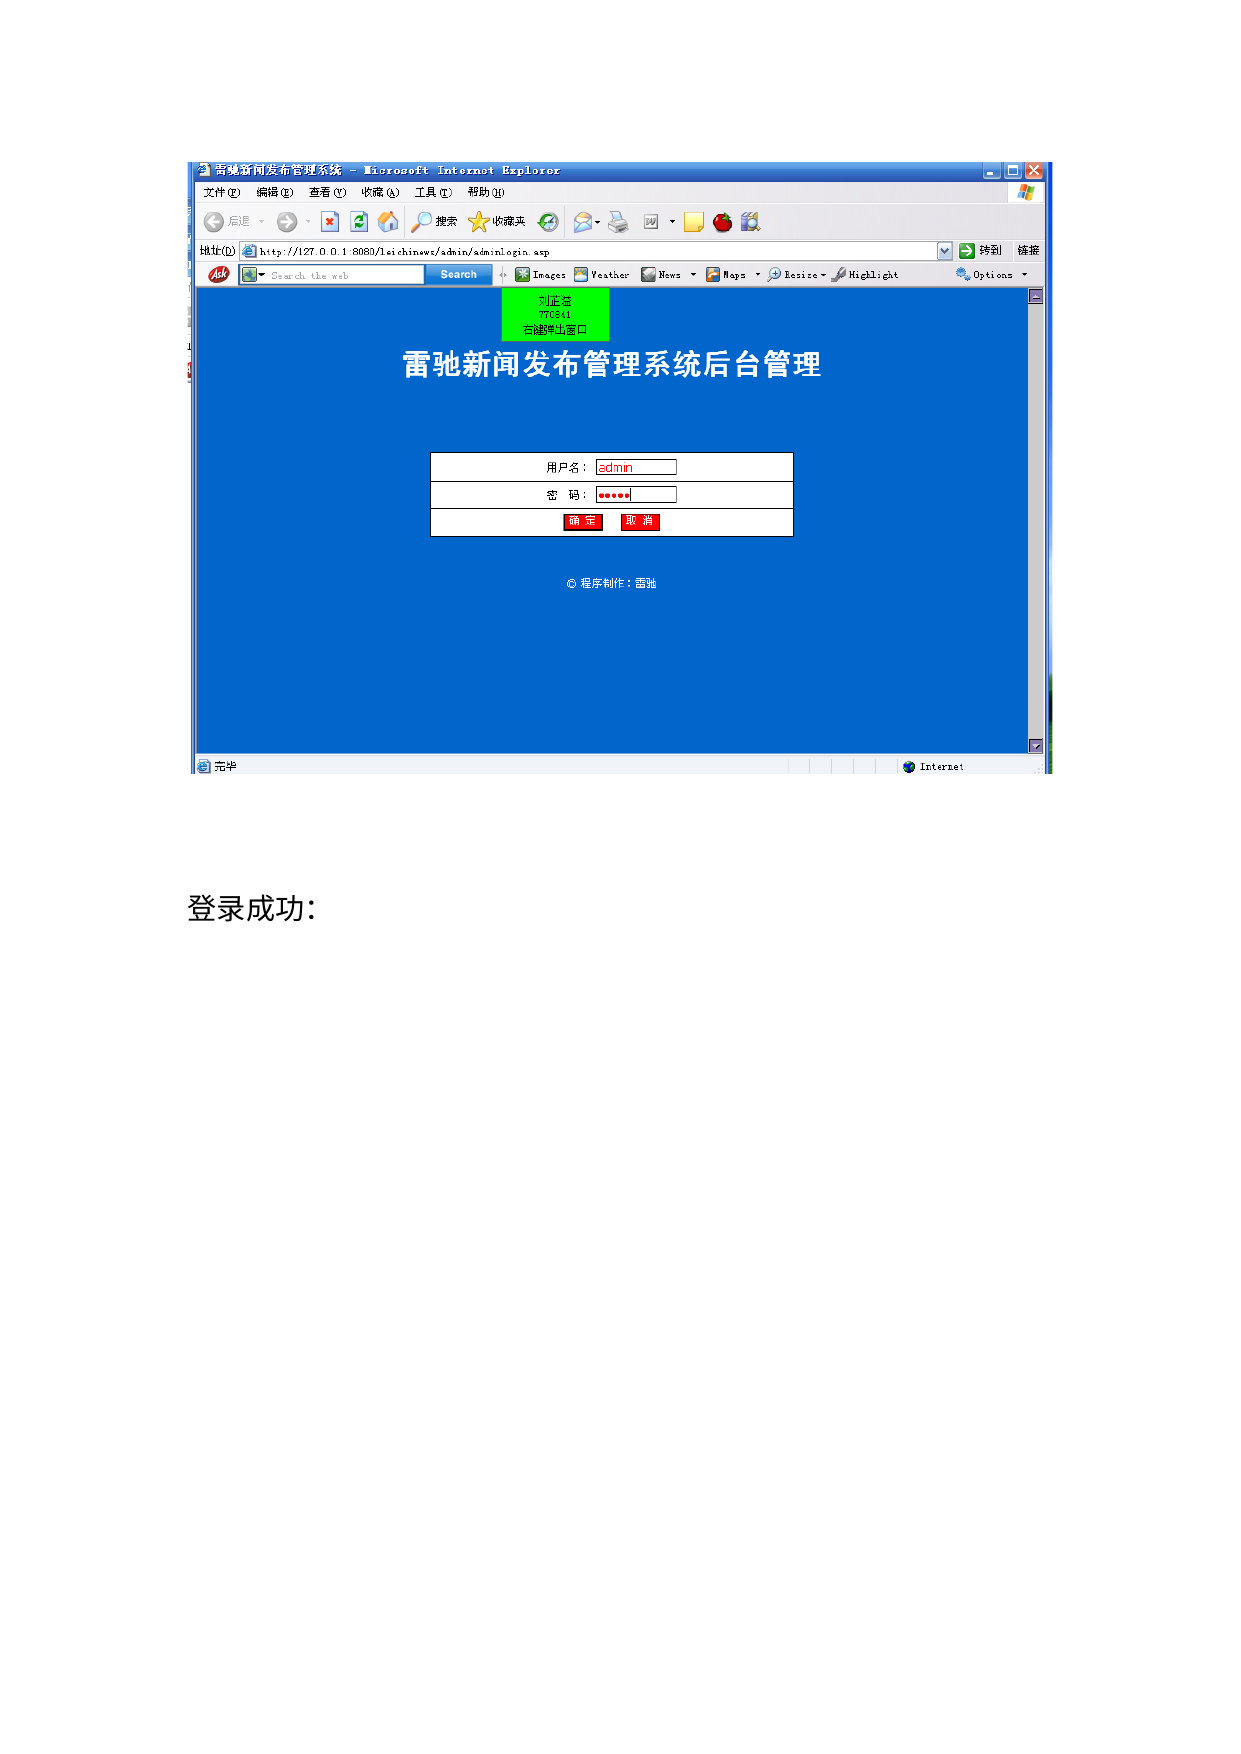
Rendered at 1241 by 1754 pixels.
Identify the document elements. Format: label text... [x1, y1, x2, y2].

picture [187, 162, 1053, 774]
text 登录成功： [187, 874, 1053, 939]
